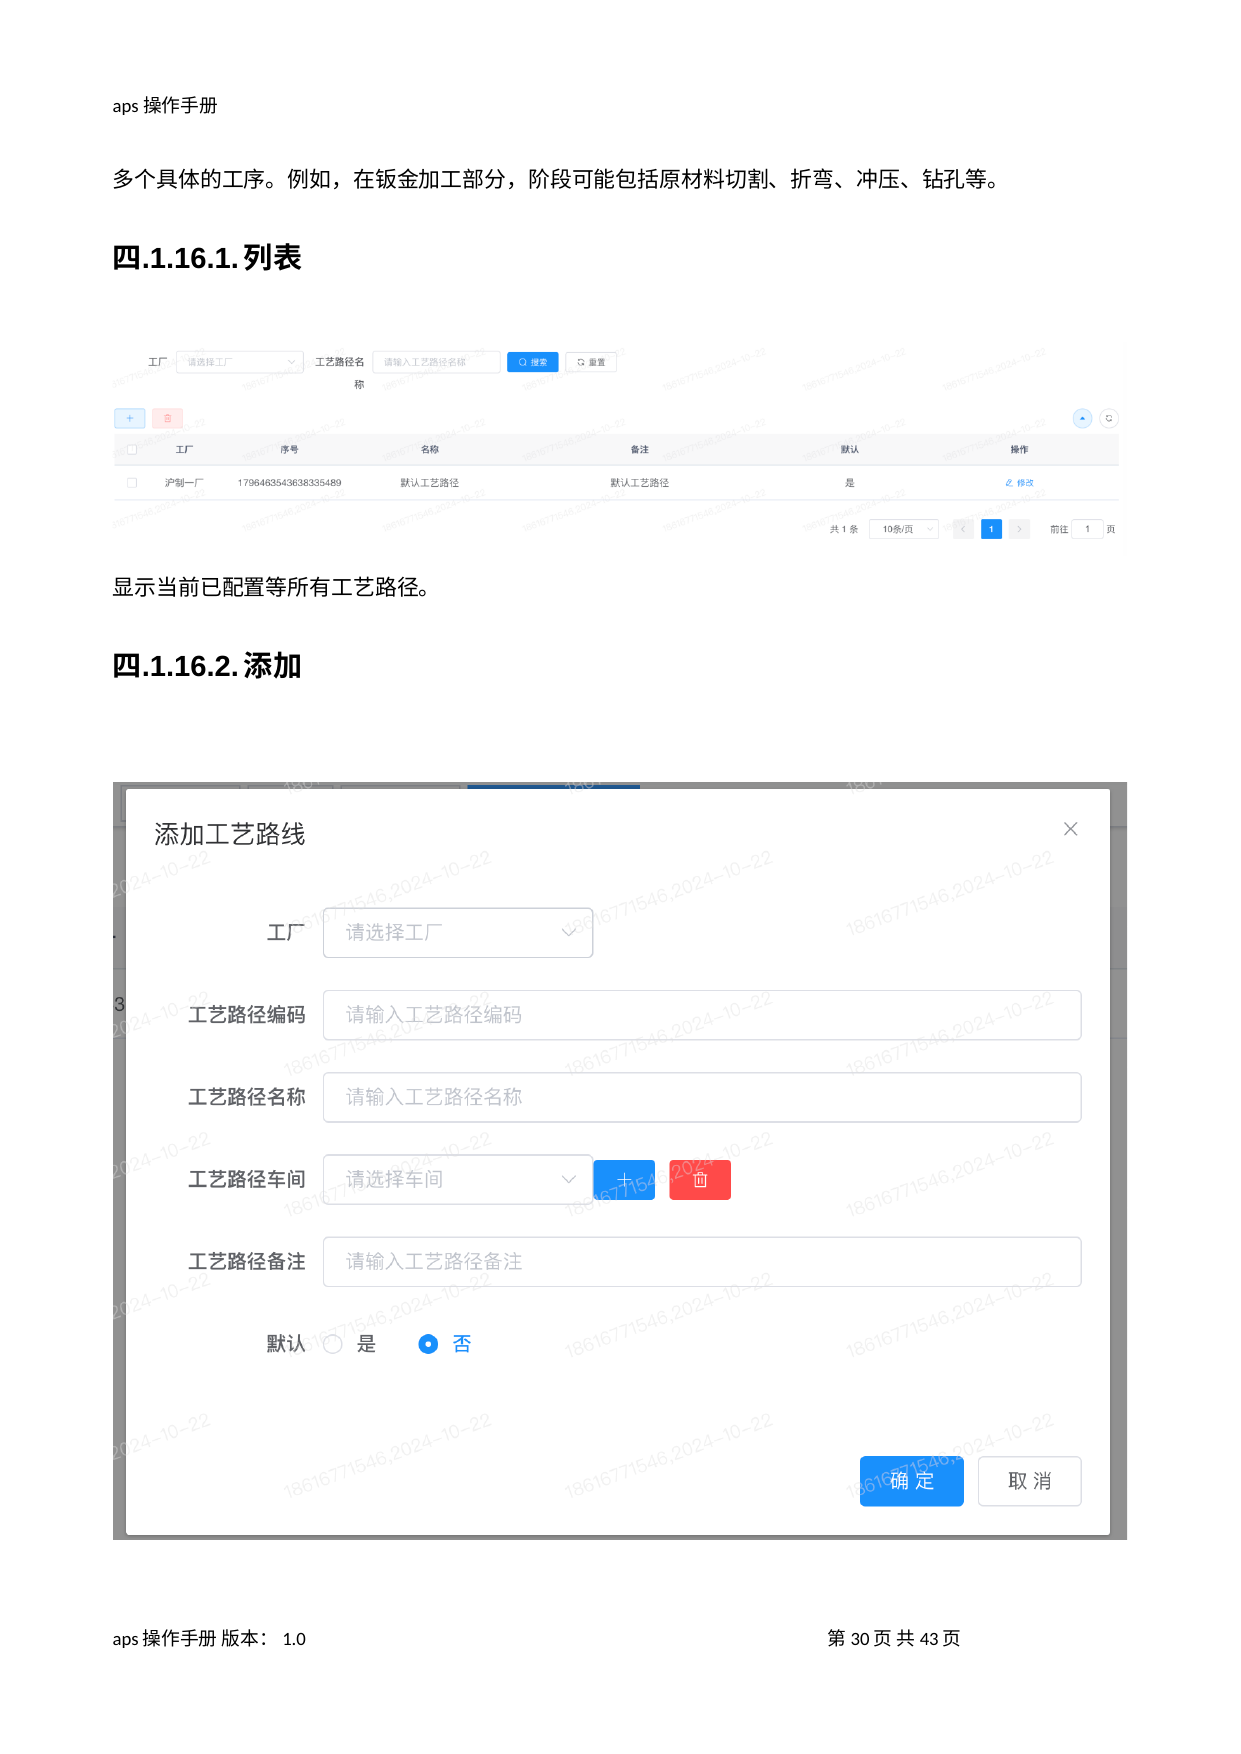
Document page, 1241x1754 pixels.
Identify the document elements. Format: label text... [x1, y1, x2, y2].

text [112, 162, 1128, 194]
picture [113, 782, 1128, 1540]
subtitle 列表 [112, 224, 1128, 289]
picture [112, 342, 1127, 556]
text 显示当前已配置等所有工艺路径。 [112, 569, 1128, 602]
subtitle 添加 [112, 631, 1128, 696]
